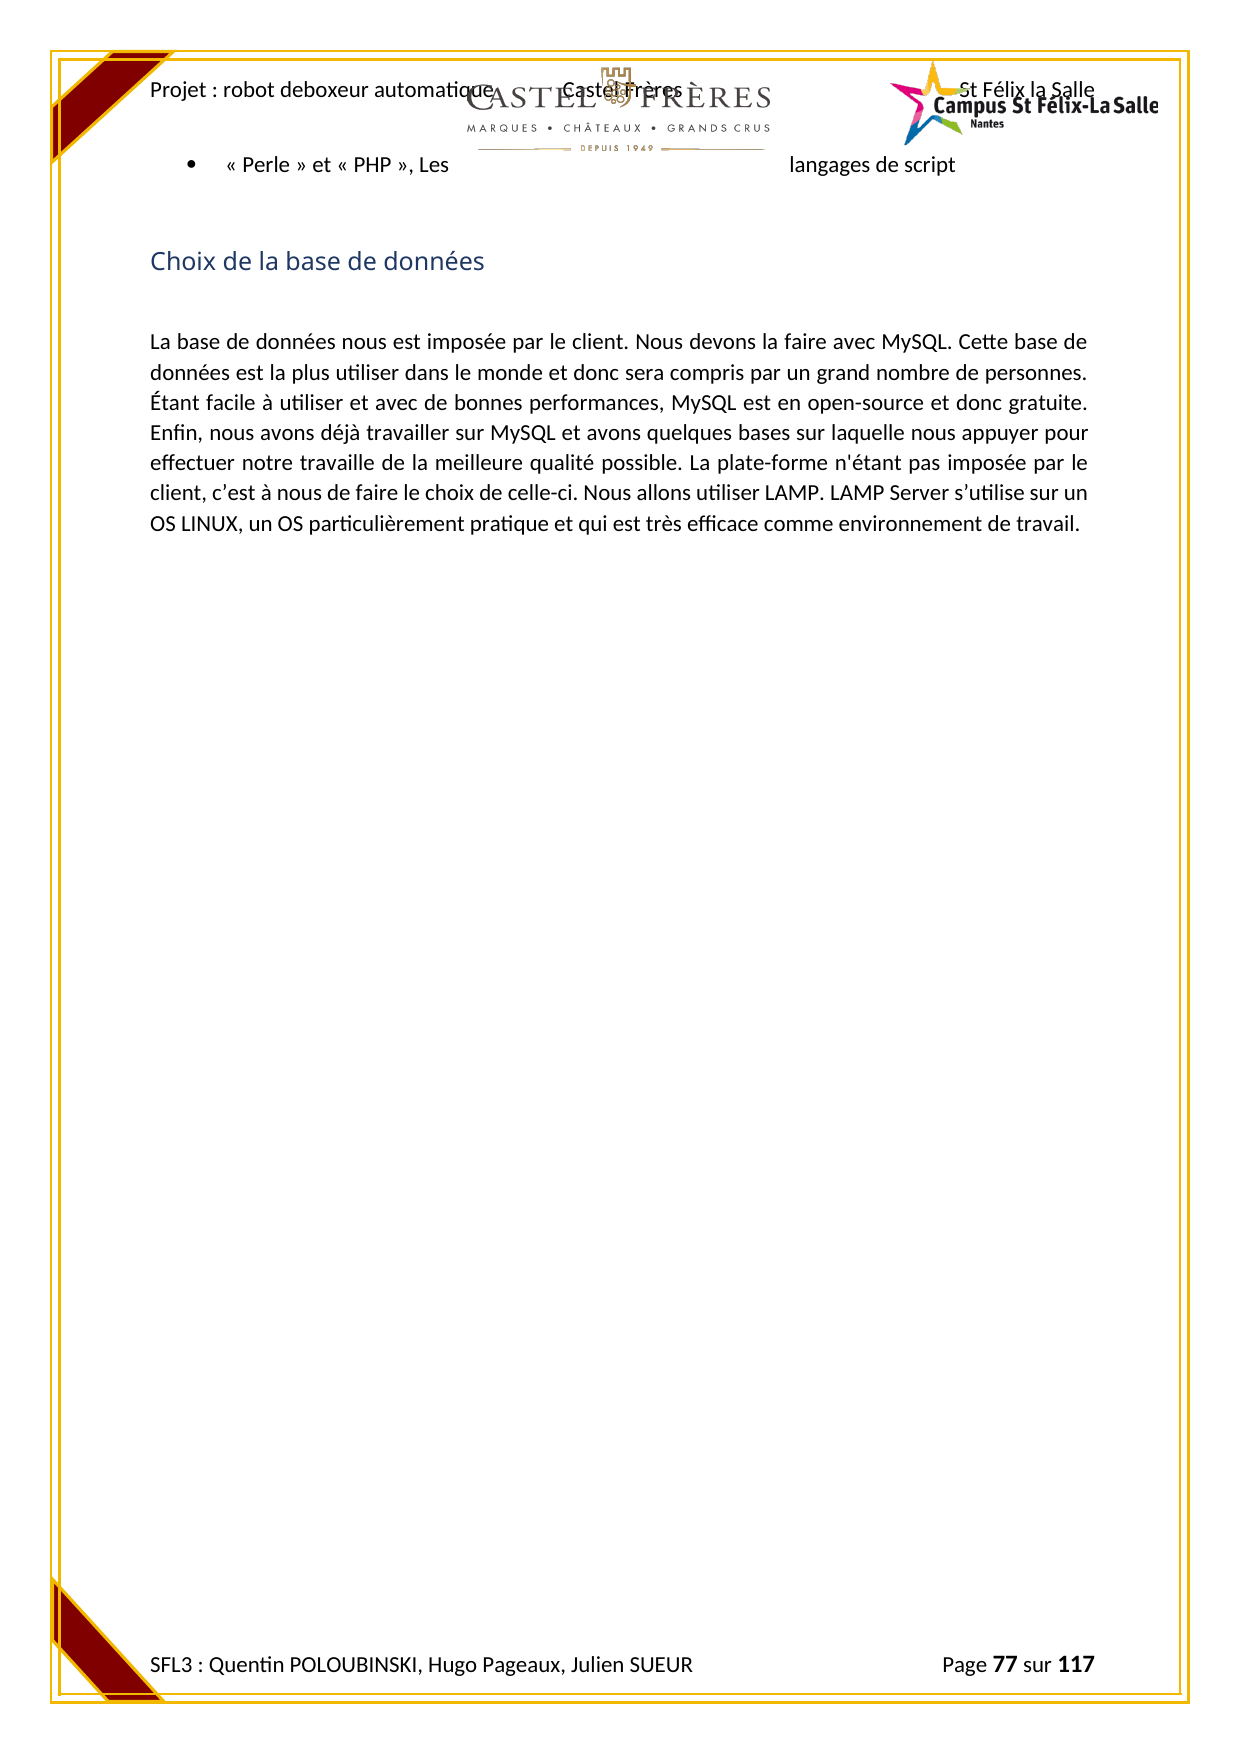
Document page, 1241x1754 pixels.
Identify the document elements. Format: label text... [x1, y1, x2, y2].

picture [460, 59, 773, 157]
list « Perle » et « PHP », Les langages de script [187, 150, 1090, 178]
picture [889, 60, 1158, 145]
text La base de données nous est imposée par le client. Nous devons la faire avec MySQL. Cette base de données est la plus utiliser dans le monde et donc sera compris par un grand nombre de personnes. Étant facile à utiliser et avec de bonnes performances, MySQL est en open-source et donc gratuite. Enfin, nous avons déjà travailler sur MySQL et avons quelques bases sur laquelle nous appuyer pour effectuer notre travaille de la meilleure qualité possible. La plate-forme n'étant pas imposée par le client, c’est à nous de faire le choix de celle-ci. Nous allons utiliser LAMP. LAMP Server s’utilise sur un OS LINUX, un OS particulièrement pratique et qui est très efficace comme environnement de travail. [150, 327, 1090, 537]
subtitle Choix de la base de données [150, 244, 1090, 278]
